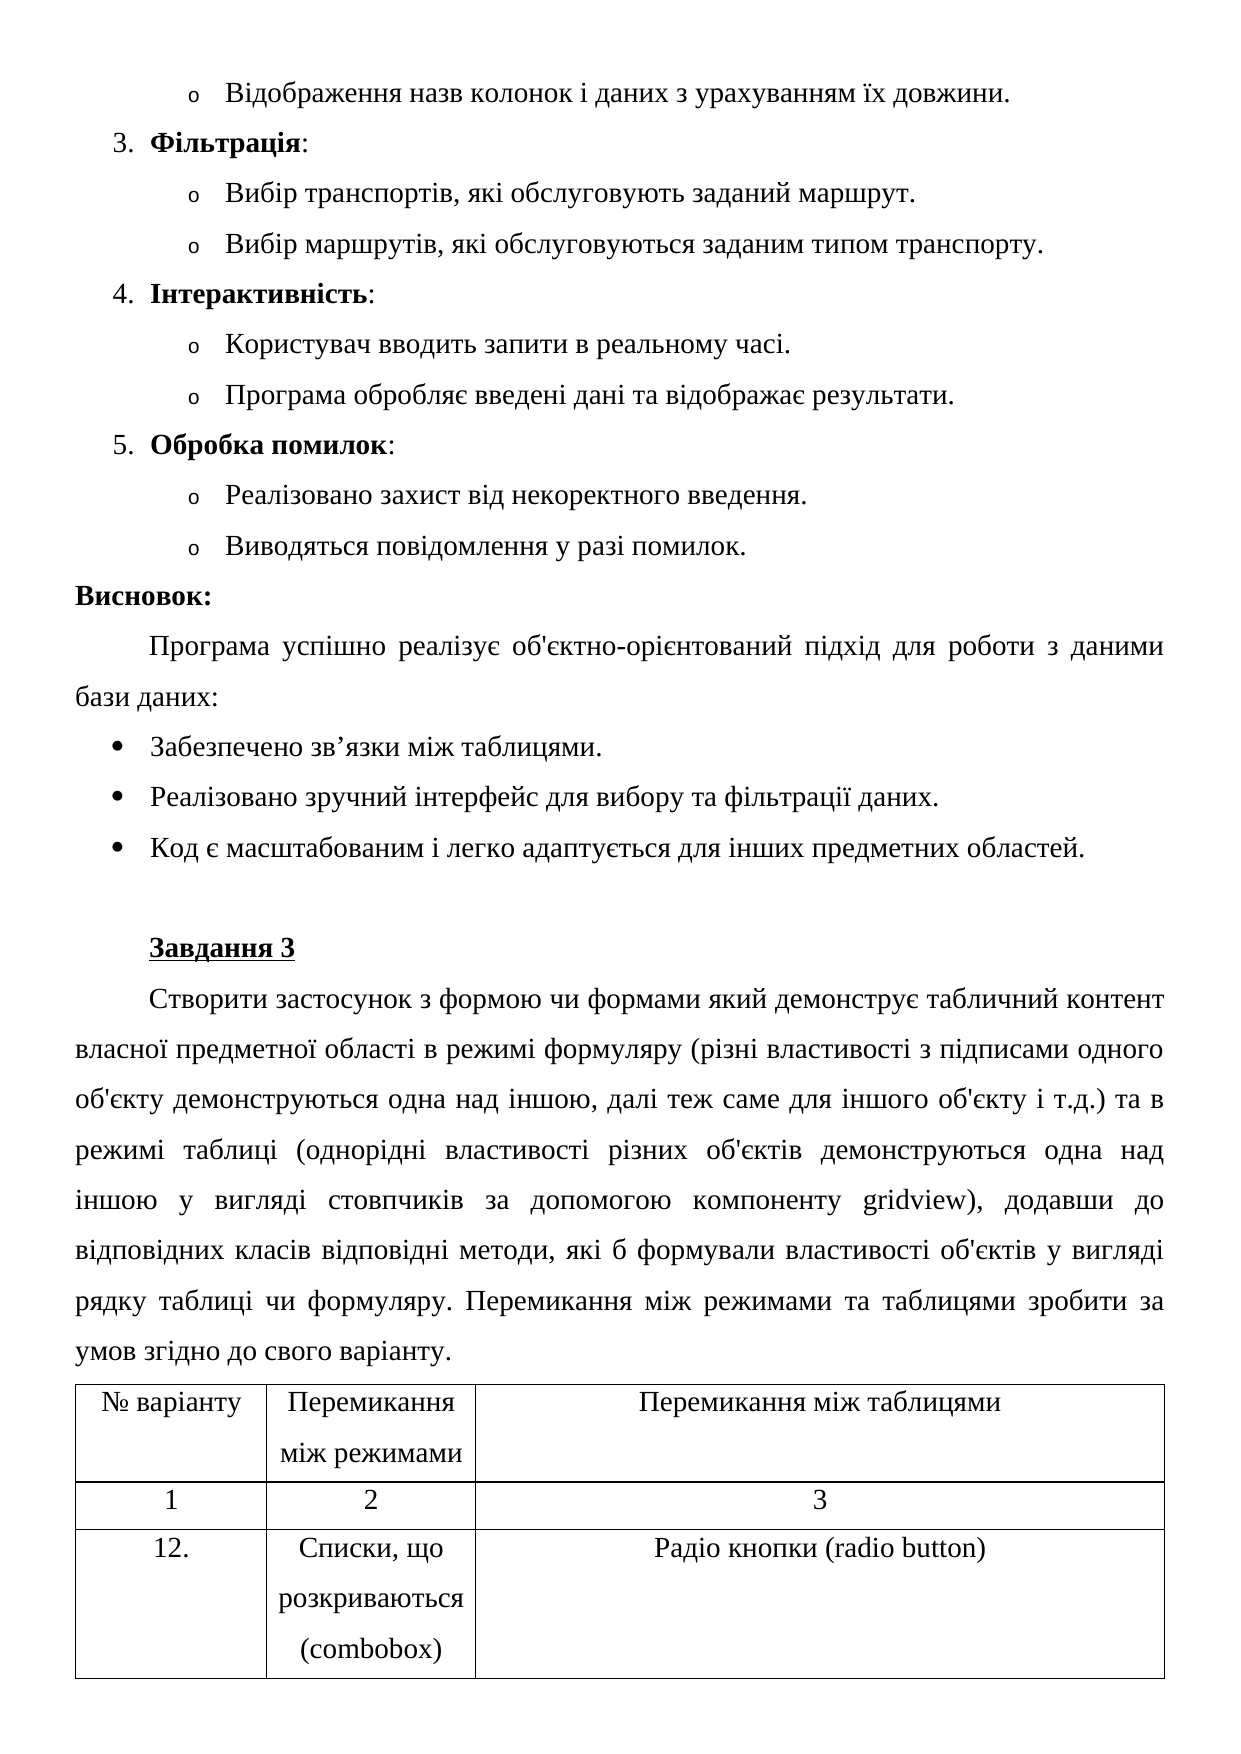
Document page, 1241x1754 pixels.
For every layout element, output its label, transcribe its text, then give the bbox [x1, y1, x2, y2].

text Програма успішно реалізує об'єктно-орієнтований підхід для роботи з даними бази даних: [75, 628, 1165, 712]
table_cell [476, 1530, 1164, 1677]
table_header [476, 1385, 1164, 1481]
list Програма обробляє введені дані та відображає результати. [187, 377, 1165, 410]
list Користувач вводить запити в реальному часі. [187, 327, 1165, 360]
text Створити застосунок з формою чи формами який демонструє табличний контент власної предметної області в режимі формуляру (різні властивості з підписами одного об'єкту демонструються одна над іншою, далі теж саме для іншого об'єкту i т.д.) та в режимі таблиці (однорідні властивості різних об'єктів демонструються одна над іншою у вигляді стовпчиків за допомогою компоненту gridview), додавши до відповідних класів відповідні методи, які б формували властивості об'єктів у вигляді рядку таблиці чи формуляру. Перемикання між режимами та таблицями зробити за умов згідно до свого варіанту. [75, 981, 1165, 1367]
list Фільтрація: [112, 125, 1165, 159]
list Вибір транспортів, які обслуговують заданий маршрут. [187, 176, 1165, 209]
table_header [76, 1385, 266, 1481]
list Виводяться повідомлення у разі помилок. [187, 528, 1165, 561]
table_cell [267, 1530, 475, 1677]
list Обробка помилок: [112, 427, 1165, 461]
text Висновок: [75, 578, 1165, 612]
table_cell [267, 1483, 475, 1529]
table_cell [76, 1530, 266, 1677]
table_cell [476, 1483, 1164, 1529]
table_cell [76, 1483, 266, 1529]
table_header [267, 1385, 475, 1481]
list Відображення назв колонок і даних з урахуванням їх довжини. [187, 75, 1165, 108]
text Завдання 3 [75, 931, 1165, 964]
list Реалізовано зручний інтерфейс для вибору та фільтрації даних. [112, 779, 1165, 813]
list Забезпечено зв’язки між таблицями. [112, 729, 1165, 763]
list Реалізовано захист від некоректного введення. [187, 477, 1165, 511]
list Інтерактивність: [112, 276, 1165, 310]
list Код є масштабованим і легко адаптується для інших предметних областей. [112, 830, 1165, 863]
list Вибір маршрутів, які обслуговуються заданим типом транспорту. [187, 226, 1165, 259]
